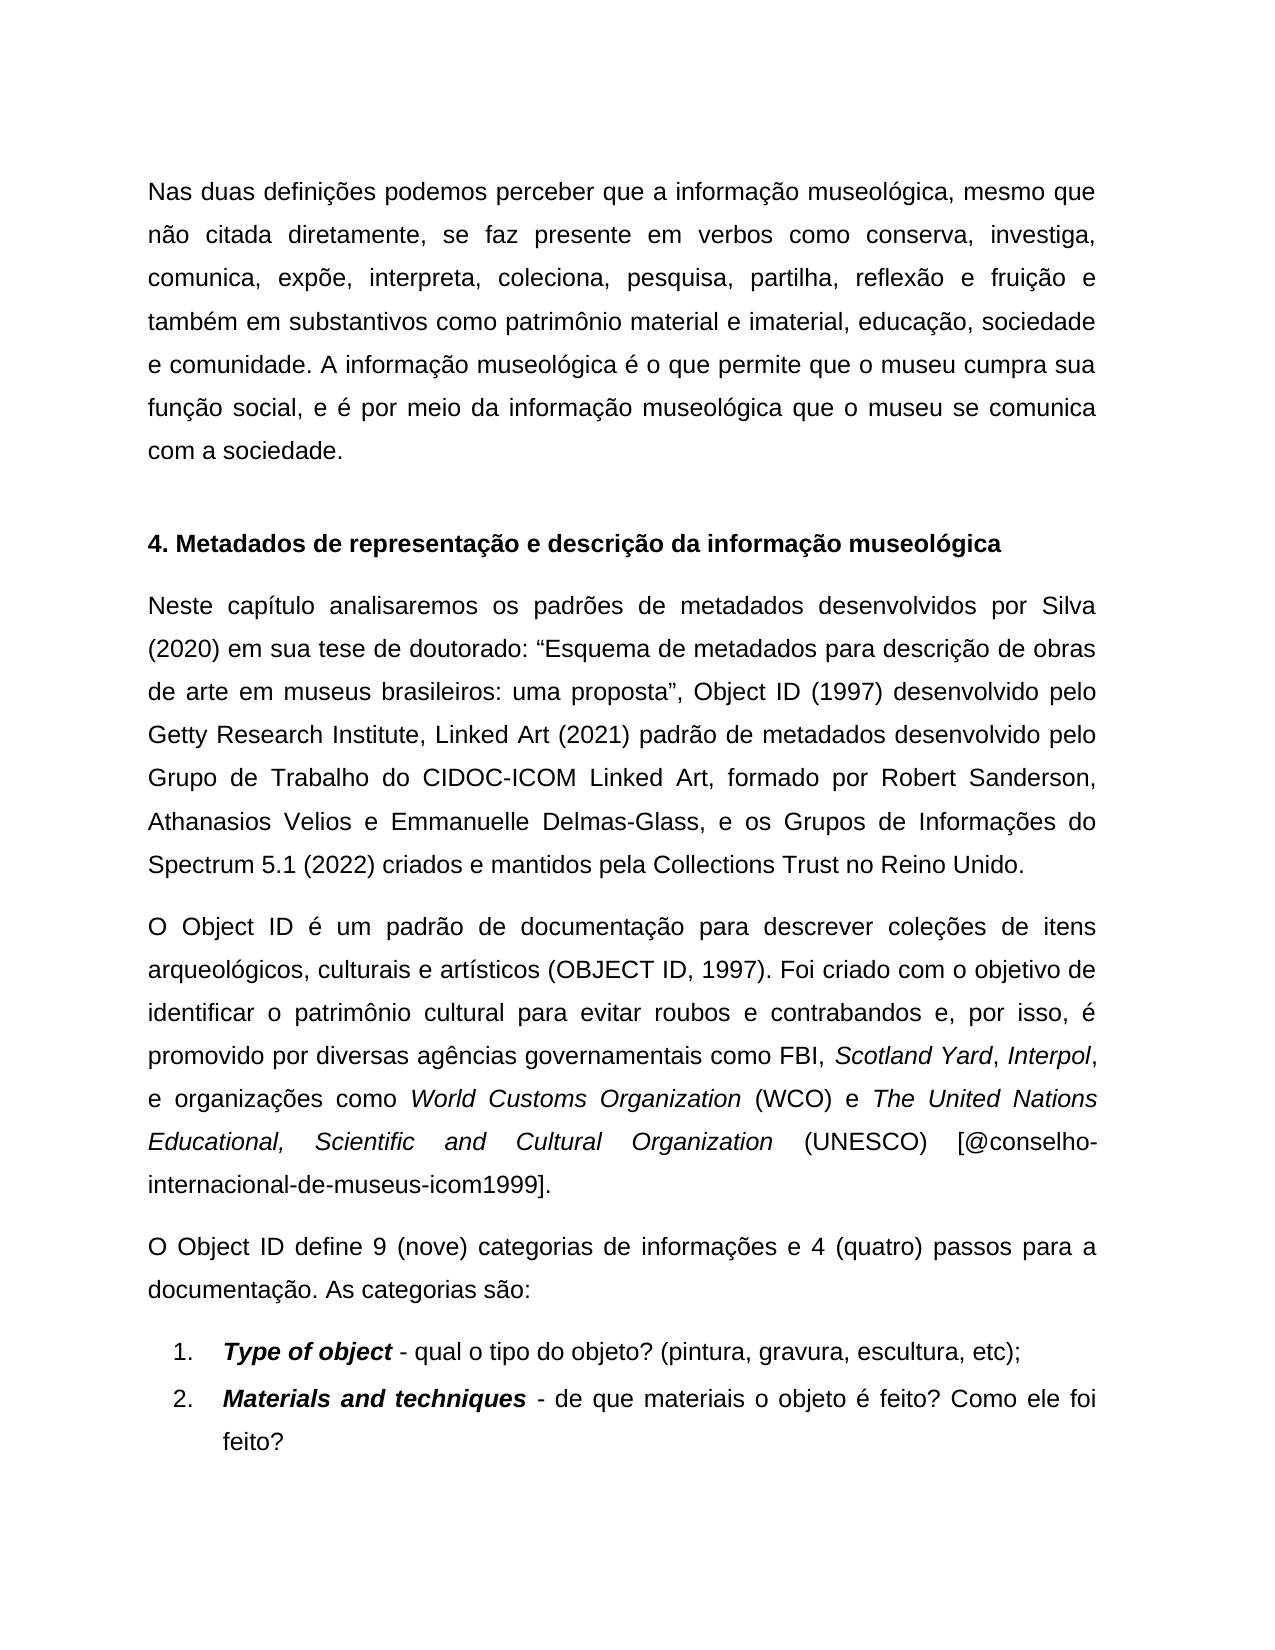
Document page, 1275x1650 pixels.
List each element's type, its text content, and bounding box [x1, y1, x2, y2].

text Neste capítulo analisaremos os padrões de metadados desenvolvidos por Silva (2020) em sua tese de doutorado: “Esquema de metadados para descrição de obras de arte em museus brasileiros: uma proposta”, Object ID (1997) desenvolvido pelo Getty Research Institute, Linked Art (2021) padrão de metadados desenvolvido pelo Grupo de Trabalho do CIDOC-ICOM Linked Art, formado por Robert Sanderson, Athanasios Velios e Emmanuelle Delmas-Glass, e os Grupos de Informações do Spectrum 5.1 (2022) criados e mantidos pela Collections Trust no Reino Unido. [148, 591, 1098, 878]
text O Object ID é um padrão de documentação para descrever coleções de itens arqueológicos, culturais e artísticos (OBJECT ID, 1997). Foi criado com o objetivo de identificar o patrimônio cultural para evitar roubos e contrabandos e, por isso, é promovido por diversas agências governamentais como FBI, Scotland Yard, Interpol, e organizações como World Customs Organization (WCO) e The United Nations Educational, Scientific and Cultural Organization (UNESCO) [@conselho-internacional-de-museus-icom1999]. [148, 912, 1098, 1199]
list Materials and techniques - de que materiais o objeto é feito? Como ele foi feito? [173, 1384, 1098, 1456]
subtitle 4. Metadados de representação e descrição da informação museológica [148, 529, 1098, 558]
text Nas duas definições podemos perceber que a informação museológica, mesmo que não citada diretamente, se faz presente em verbos como conserva, investiga, comunica, expõe, interpreta, coleciona, pesquisa, partilha, reflexão e fruição e também em substantivos como patrimônio material e imaterial, educação, sociedade e comunidade. A informação museológica é o que permite que o museu cumpra sua função social, e é por meio da informação museológica que o museu se comunica com a sociedade. [148, 177, 1098, 465]
text O Object ID define 9 (nove) categorias de informações e 4 (quatro) passos para a documentação. As categorias são: [148, 1232, 1098, 1304]
list Type of object - qual o tipo do objeto? (pintura, gravura, escultura, etc); [173, 1337, 1098, 1366]
